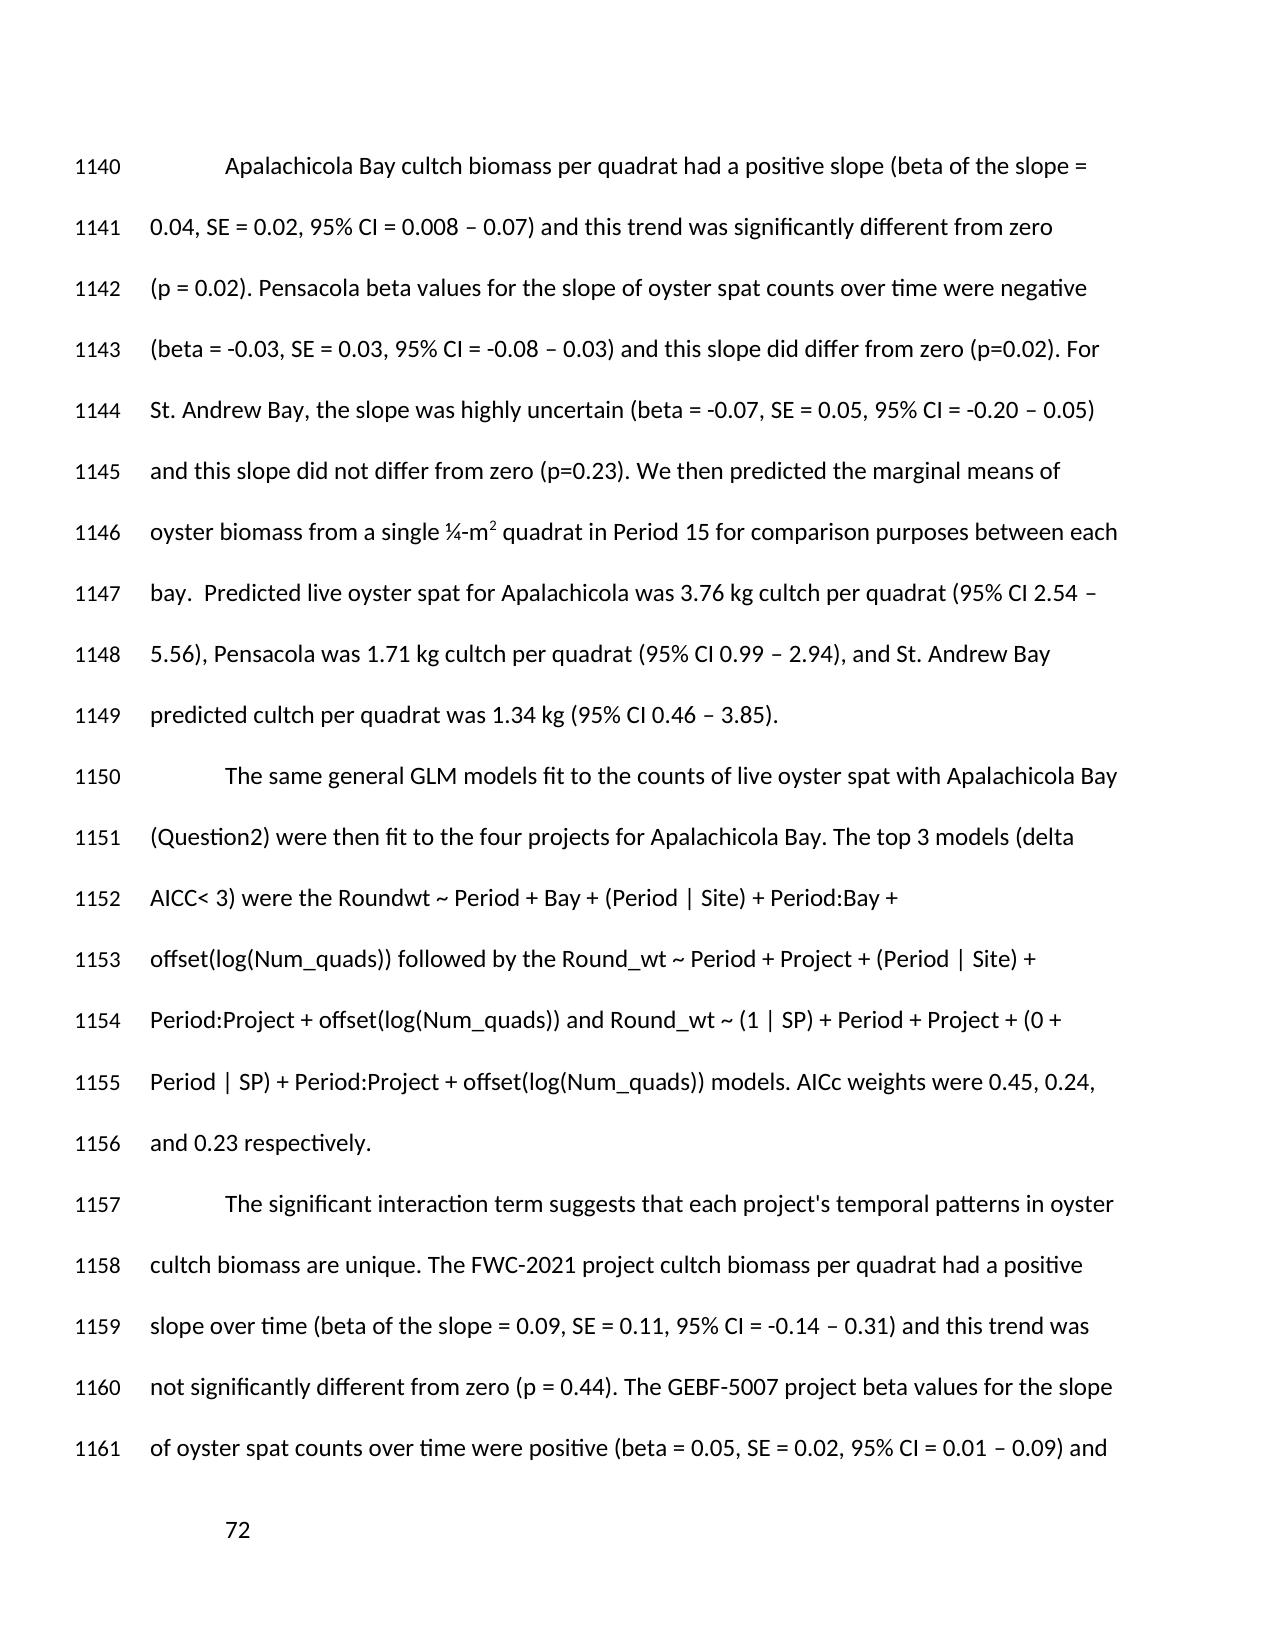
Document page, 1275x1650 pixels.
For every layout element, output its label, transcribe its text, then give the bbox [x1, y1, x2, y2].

text The same general GLM models fit to the counts of live oyster spat with Apalachicola Bay (Question2) were then fit to the four projects for Apalachicola Bay. The top 3 models (delta AICC< 3) were the Roundwt ~ Period + Bay + (Period | Site) + Period:Bay + offset(log(Num_quads)) followed by the Round_wt ~ Period + Project + (Period | Site) + Period:Project + offset(log(Num_quads)) and Round_wt ~ (1 | SP) + Period + Project + (0 + Period | SP) + Period:Project + offset(log(Num_quads)) models. AICc weights were 0.45, 0.24, and 0.23 respectively. [150, 760, 1125, 1157]
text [150, 1188, 1125, 1462]
text Apalachicola Bay cultch biomass per quadrat had a positive slope (beta of the slope = 0.04, SE = 0.02, 95% CI = 0.008 – 0.07) and this trend was significantly different from zero (p = 0.02). Pensacola beta values for the slope of oyster spat counts over time were negative (beta = -0.03, SE = 0.03, 95% CI = -0.08 – 0.03) and this slope did differ from zero (p=0.02). For St. Andrew Bay, the slope was highly uncertain (beta = -0.07, SE = 0.05, 95% CI = -0.20 – 0.05) and this slope did not differ from zero (p=0.23). We then predicted the marginal means of oyster biomass from a single ¼-m2 quadrat in Period 15 for comparison purposes between each bay. Predicted live oyster spat for Apalachicola was 3.76 kg cultch per quadrat (95% CI 2.54 –5.56), Pensacola was 1.71 kg cultch per quadrat (95% CI 0.99 – 2.94), and St. Andrew Bay predicted cultch per quadrat was 1.34 kg (95% CI 0.46 – 3.85). [150, 150, 1125, 730]
